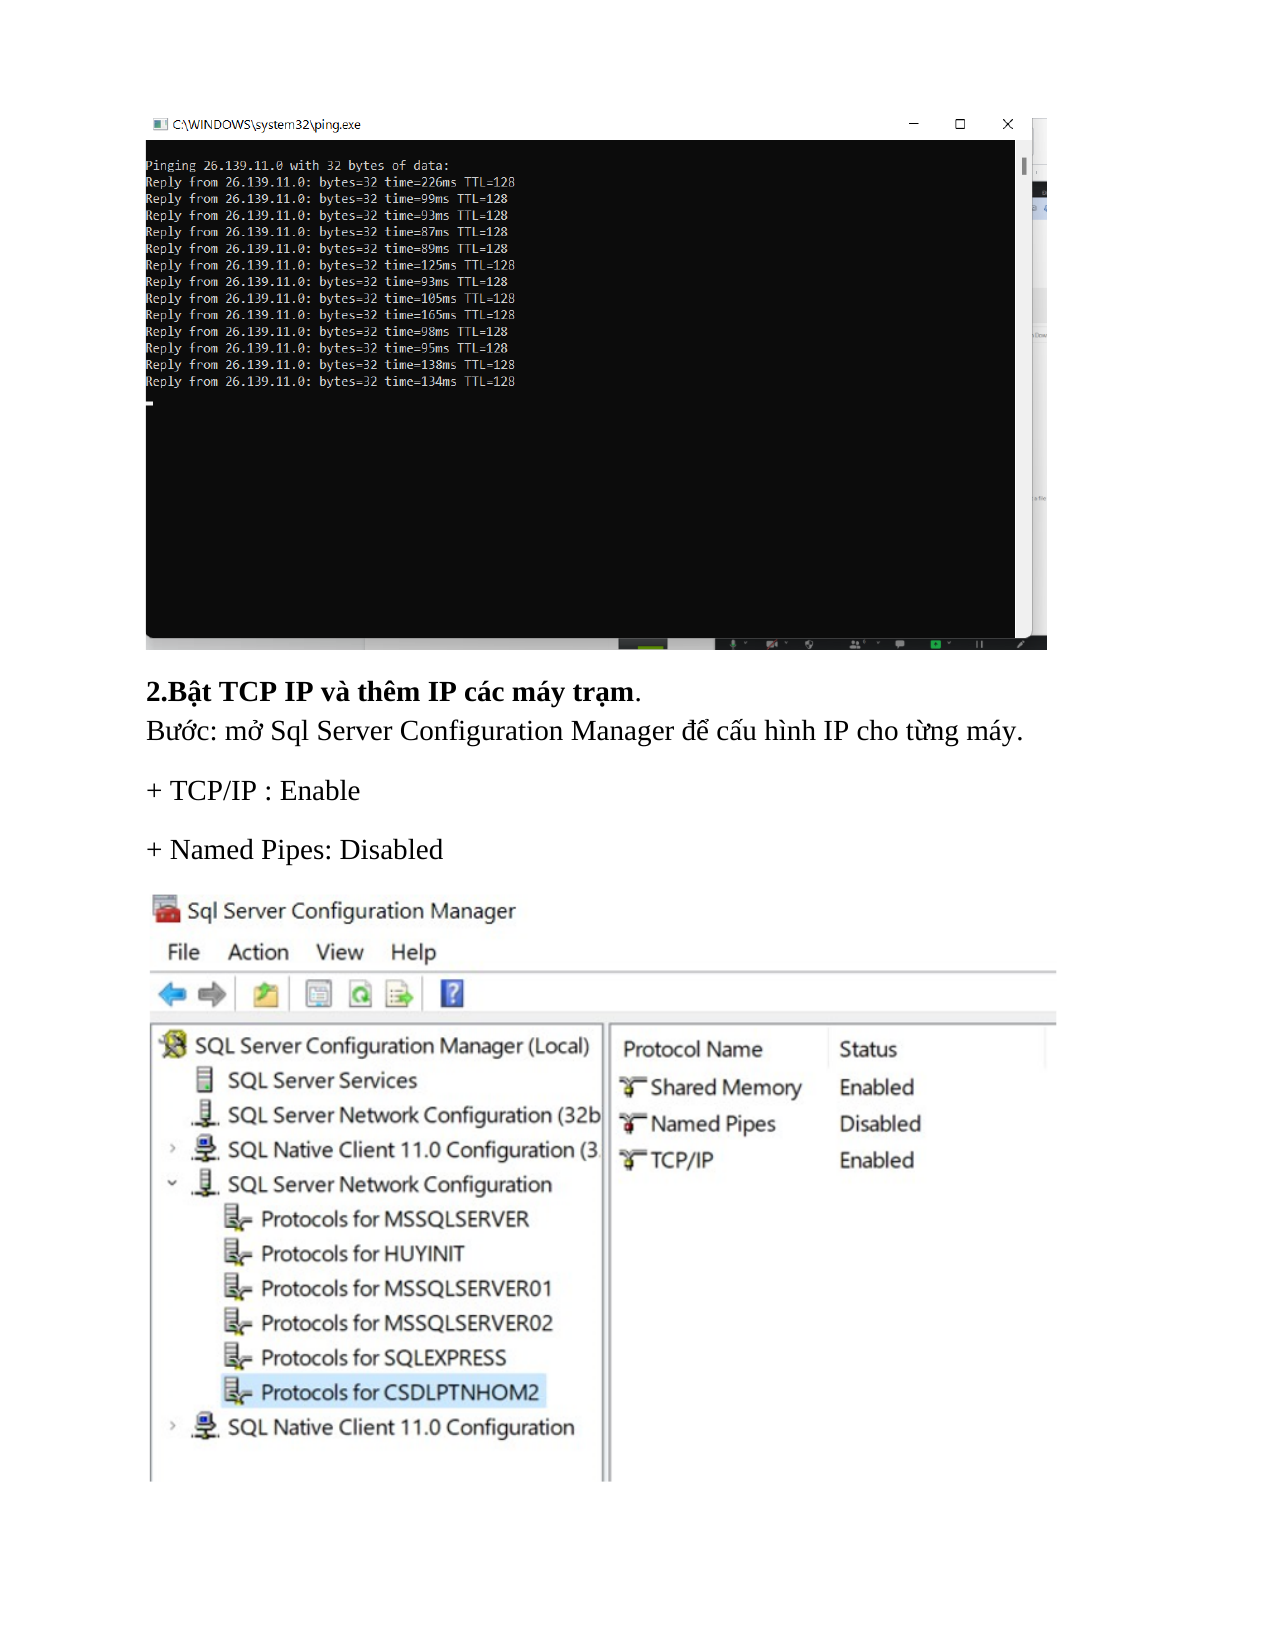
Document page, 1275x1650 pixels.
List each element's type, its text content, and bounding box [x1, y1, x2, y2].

picture [145, 118, 1047, 650]
text + TCP/IP : Enable [146, 773, 1181, 806]
text + Named Pipes: Disabled [146, 832, 1181, 866]
text Bước: mở Sql Server Configuration Manager để cấu hình IP cho từng máy. [146, 713, 1181, 747]
subtitle 2.Bật TCP IP và thêm IP các máy trạm. [146, 674, 1181, 708]
picture [145, 891, 1122, 1483]
